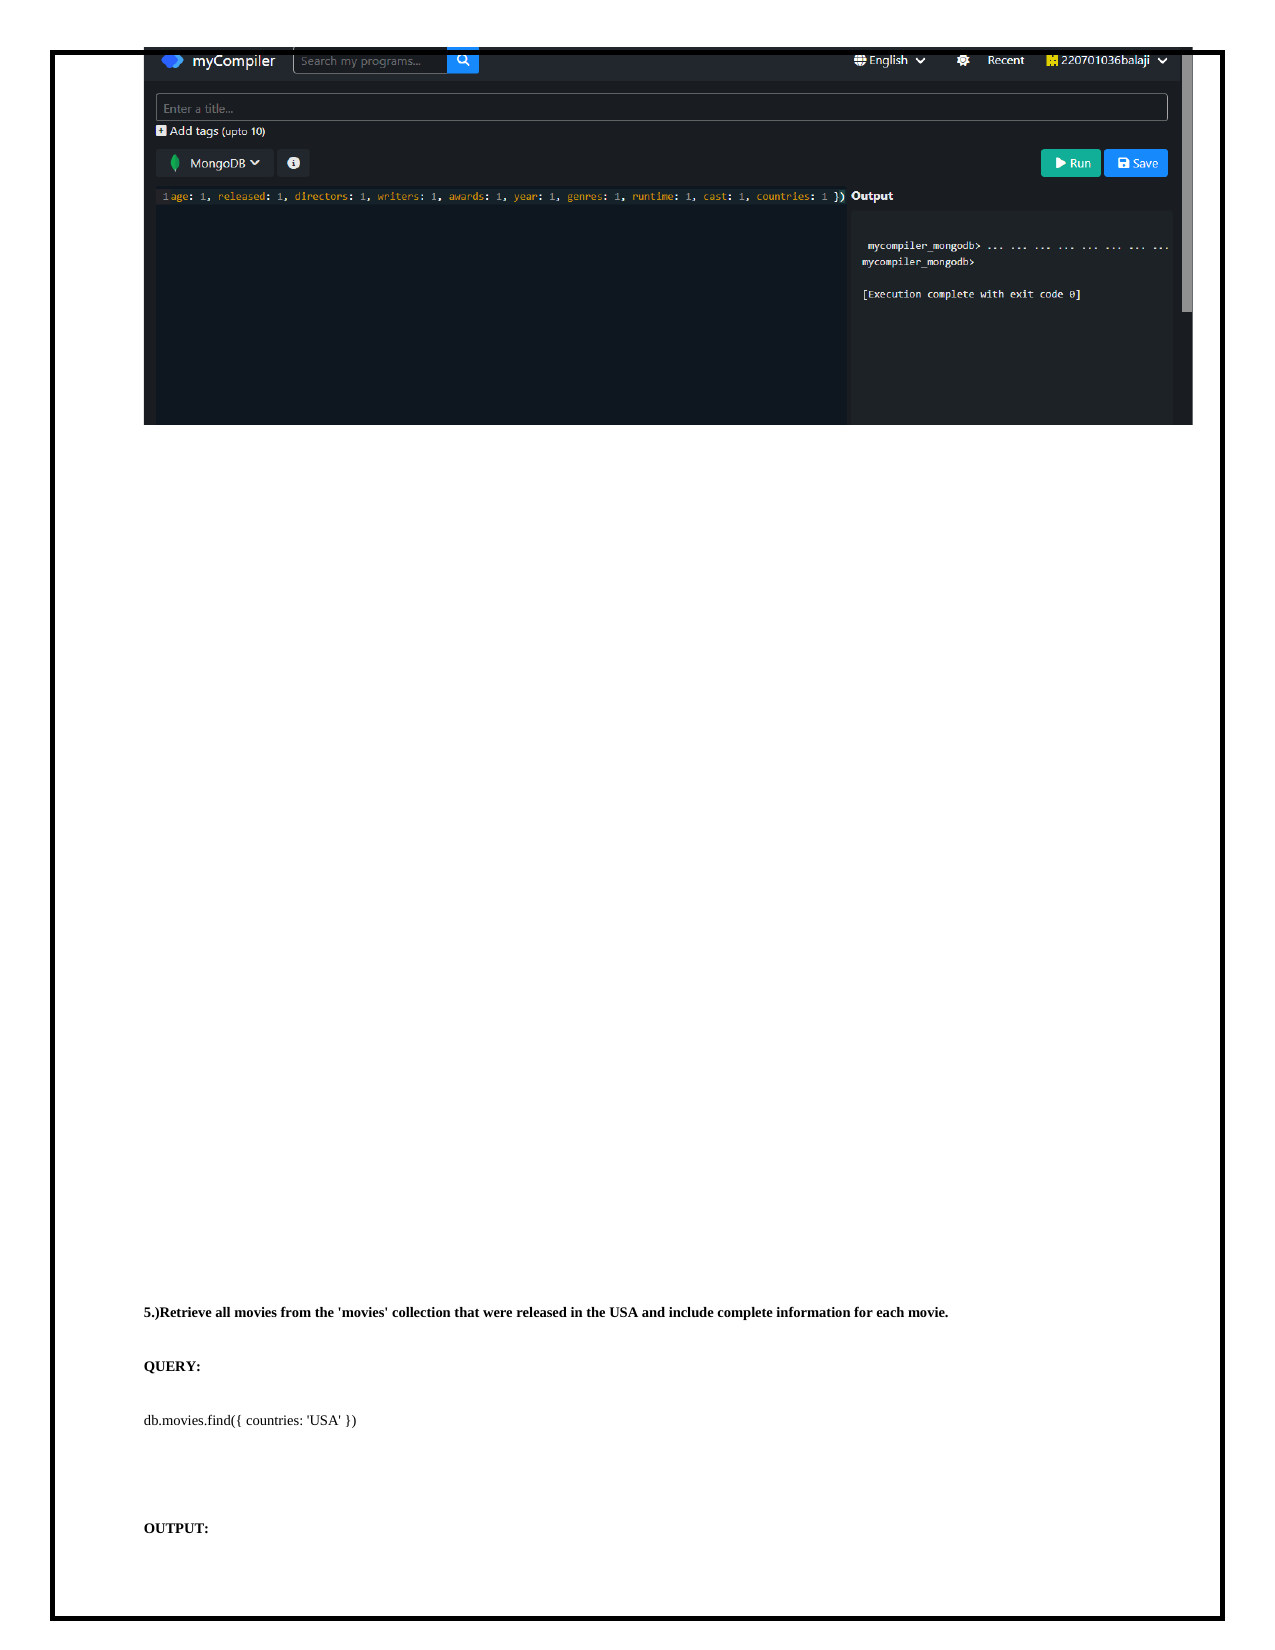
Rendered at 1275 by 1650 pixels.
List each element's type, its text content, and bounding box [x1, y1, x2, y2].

text db.movies.find({ countries: 'USA' }) [144, 1400, 1144, 1428]
text OUTPUT: [144, 1507, 1144, 1536]
picture [143, 55, 1193, 425]
text QUERY: [144, 1346, 1144, 1374]
text 5.)Retrieve all movies from the 'movies' collection that were released in the USA and include complete information for each movie. [144, 1292, 1144, 1321]
